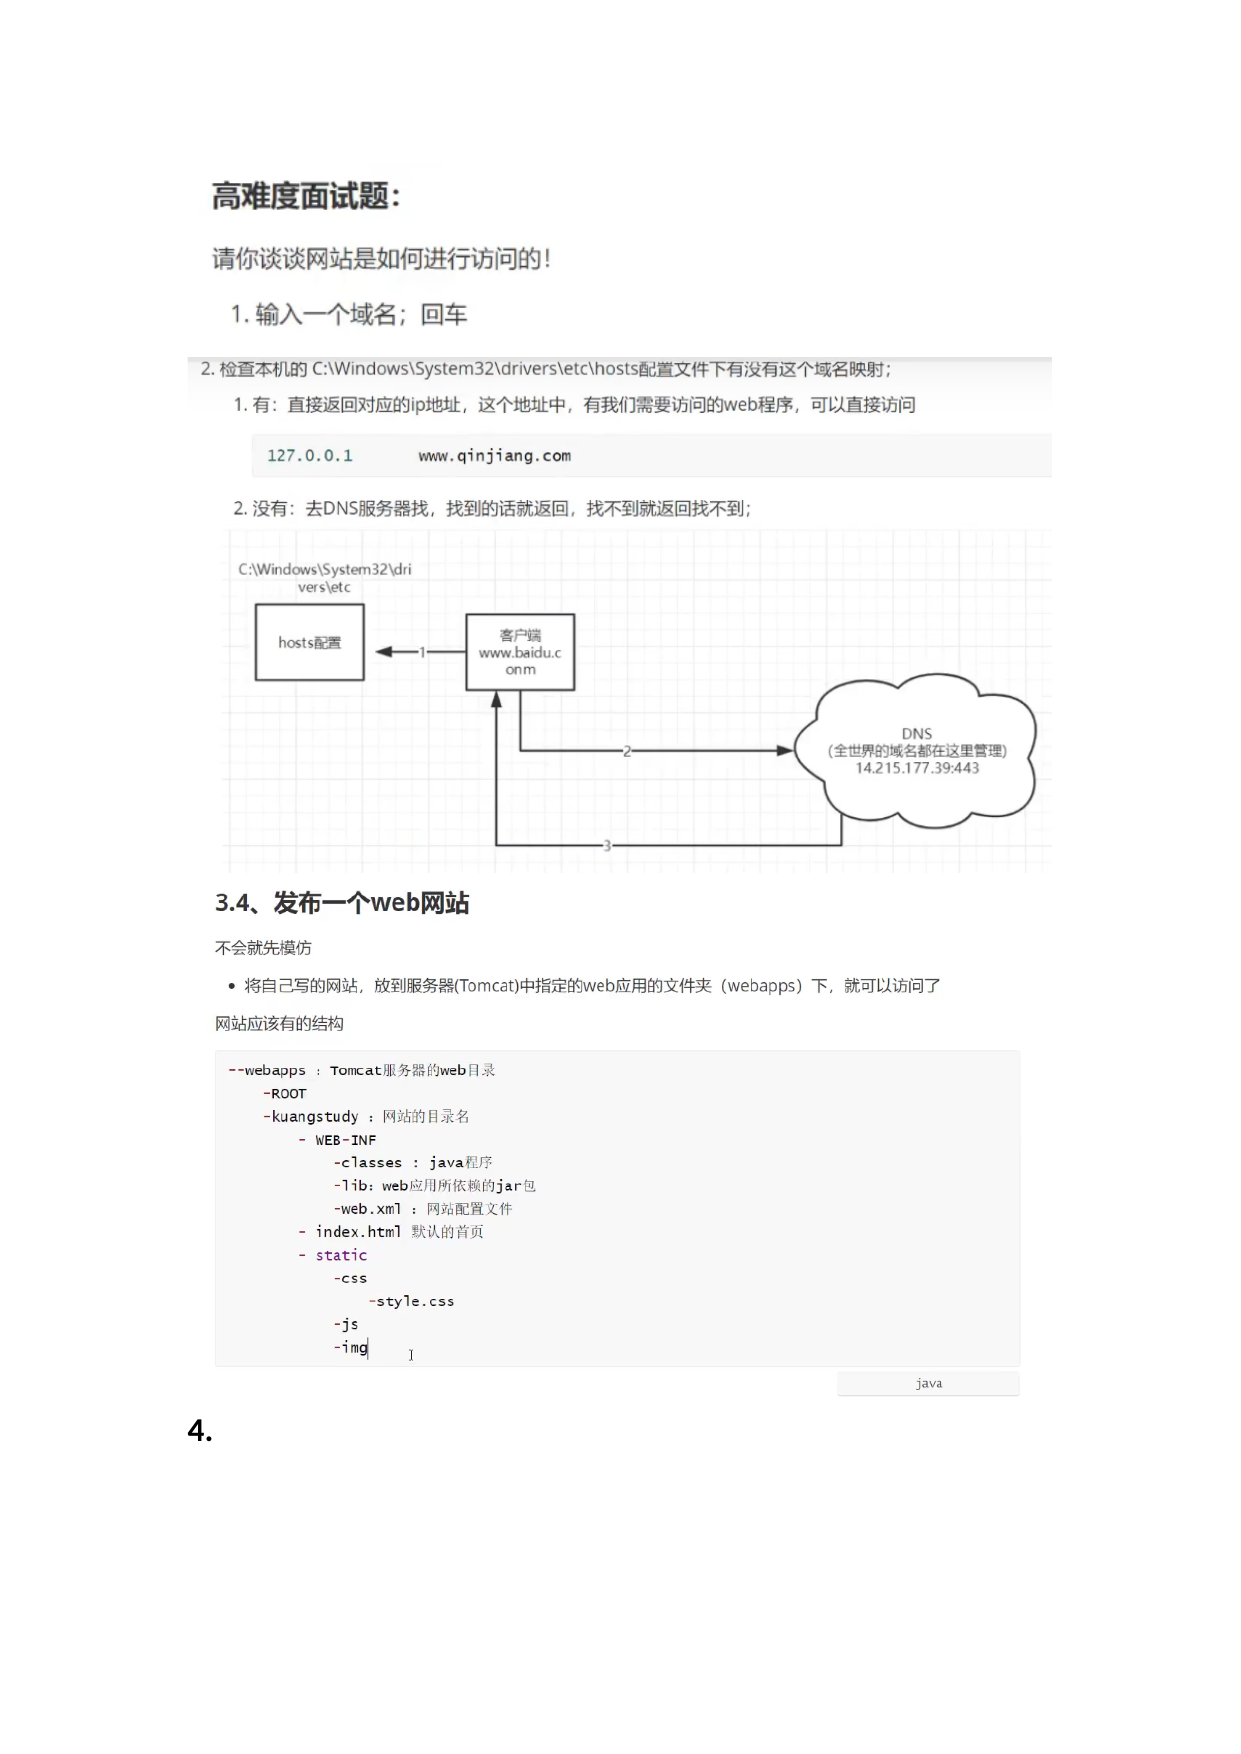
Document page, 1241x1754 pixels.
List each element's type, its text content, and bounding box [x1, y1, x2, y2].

text 4. [187, 1397, 1053, 1462]
picture [187, 162, 1053, 336]
picture [187, 357, 1052, 873]
picture [187, 877, 1052, 1397]
